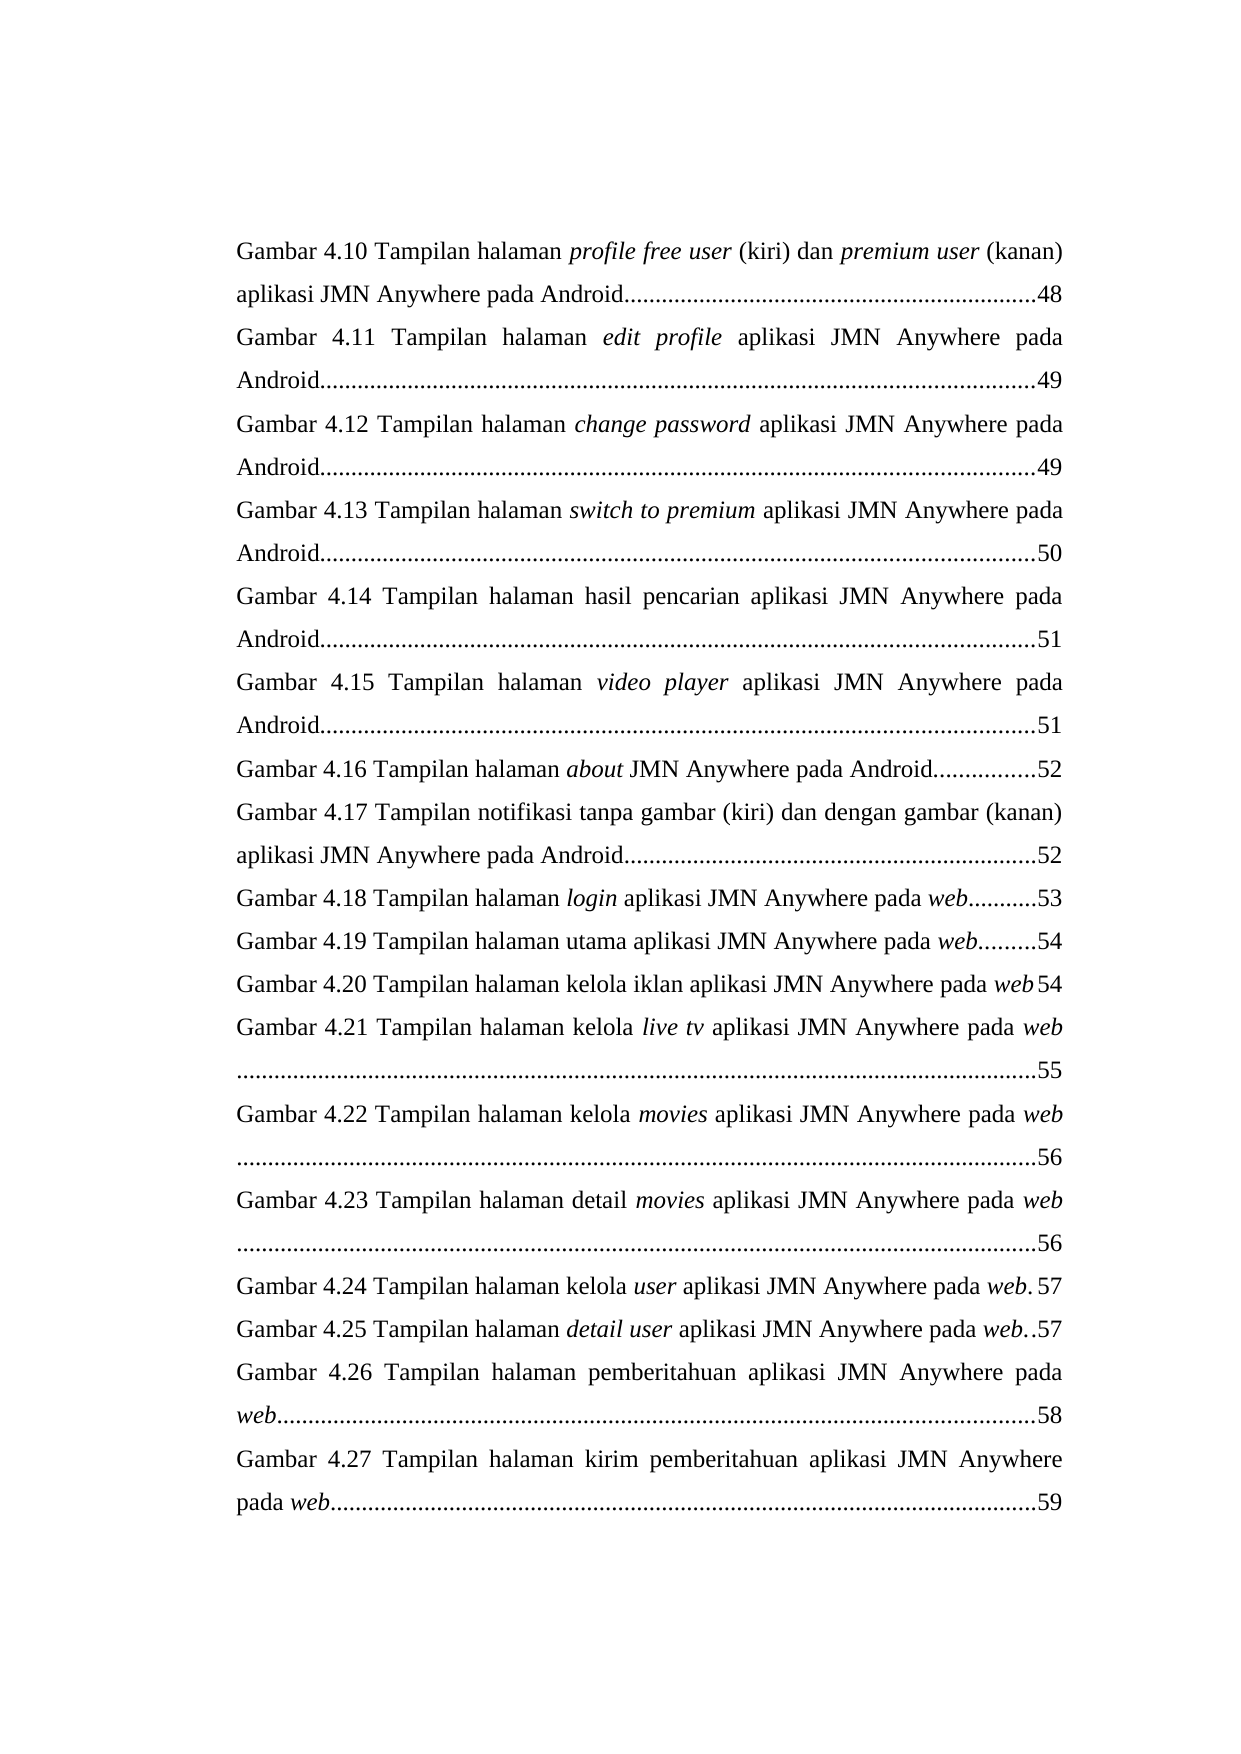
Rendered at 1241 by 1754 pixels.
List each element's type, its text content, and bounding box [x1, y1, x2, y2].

text Gambar 4.26 Tampilan halaman pemberitahuan aplikasi JMN Anywhere pada web 58 [236, 1357, 1063, 1429]
text Gambar 4.18 Tampilan halaman login aplikasi JMN Anywhere pada web 53 [236, 883, 1063, 912]
text Gambar 4.24 Tampilan halaman kelola user aplikasi JMN Anywhere pada web 57 [236, 1271, 1063, 1300]
text Gambar 4.22 Tampilan halaman kelola movies aplikasi JMN Anywhere pada web 56 [236, 1099, 1063, 1171]
text Gambar 4.16 Tampilan halaman about JMN Anywhere pada Android 52 [236, 754, 1063, 782]
text Gambar 4.23 Tampilan halaman detail movies aplikasi JMN Anywhere pada web 56 [236, 1185, 1063, 1257]
text Gambar 4.15 Tampilan halaman video player aplikasi JMN Anywhere pada Android 51 [236, 667, 1063, 739]
text Gambar 4.27 Tampilan halaman kirim pemberitahuan aplikasi JMN Anywhere pada web 59 [236, 1444, 1063, 1516]
text Gambar 4.25 Tampilan halaman detail user aplikasi JMN Anywhere pada web 57 [236, 1314, 1063, 1343]
text Gambar 4.14 Tampilan halaman hasil pencarian aplikasi JMN Anywhere pada Android 51 [236, 581, 1063, 653]
text Gambar 4.19 Tampilan halaman utama aplikasi JMN Anywhere pada web 54 [236, 926, 1063, 955]
text Gambar 4.12 Tampilan halaman change password aplikasi JMN Anywhere pada Android 49 [236, 409, 1063, 481]
text Gambar 4.10 Tampilan halaman profile free user (kiri) dan premium user (kanan) aplikasi JMN Anywhere pada Android 48 [236, 236, 1063, 308]
text Gambar 4.11 Tampilan halaman edit profile aplikasi JMN Anywhere pada Android 49 [236, 322, 1063, 394]
text Gambar 4.13 Tampilan halaman switch to premium aplikasi JMN Anywhere pada Android 50 [236, 495, 1063, 567]
text Gambar 4.21 Tampilan halaman kelola live tv aplikasi JMN Anywhere pada web 55 [236, 1012, 1063, 1084]
text Gambar 4.17 Tampilan notifikasi tanpa gambar (kiri) dan dengan gambar (kanan) aplikasi JMN Anywhere pada Android 52 [236, 797, 1063, 869]
text Gambar 4.20 Tampilan halaman kelola iklan aplikasi JMN Anywhere pada web 54 [236, 969, 1063, 998]
